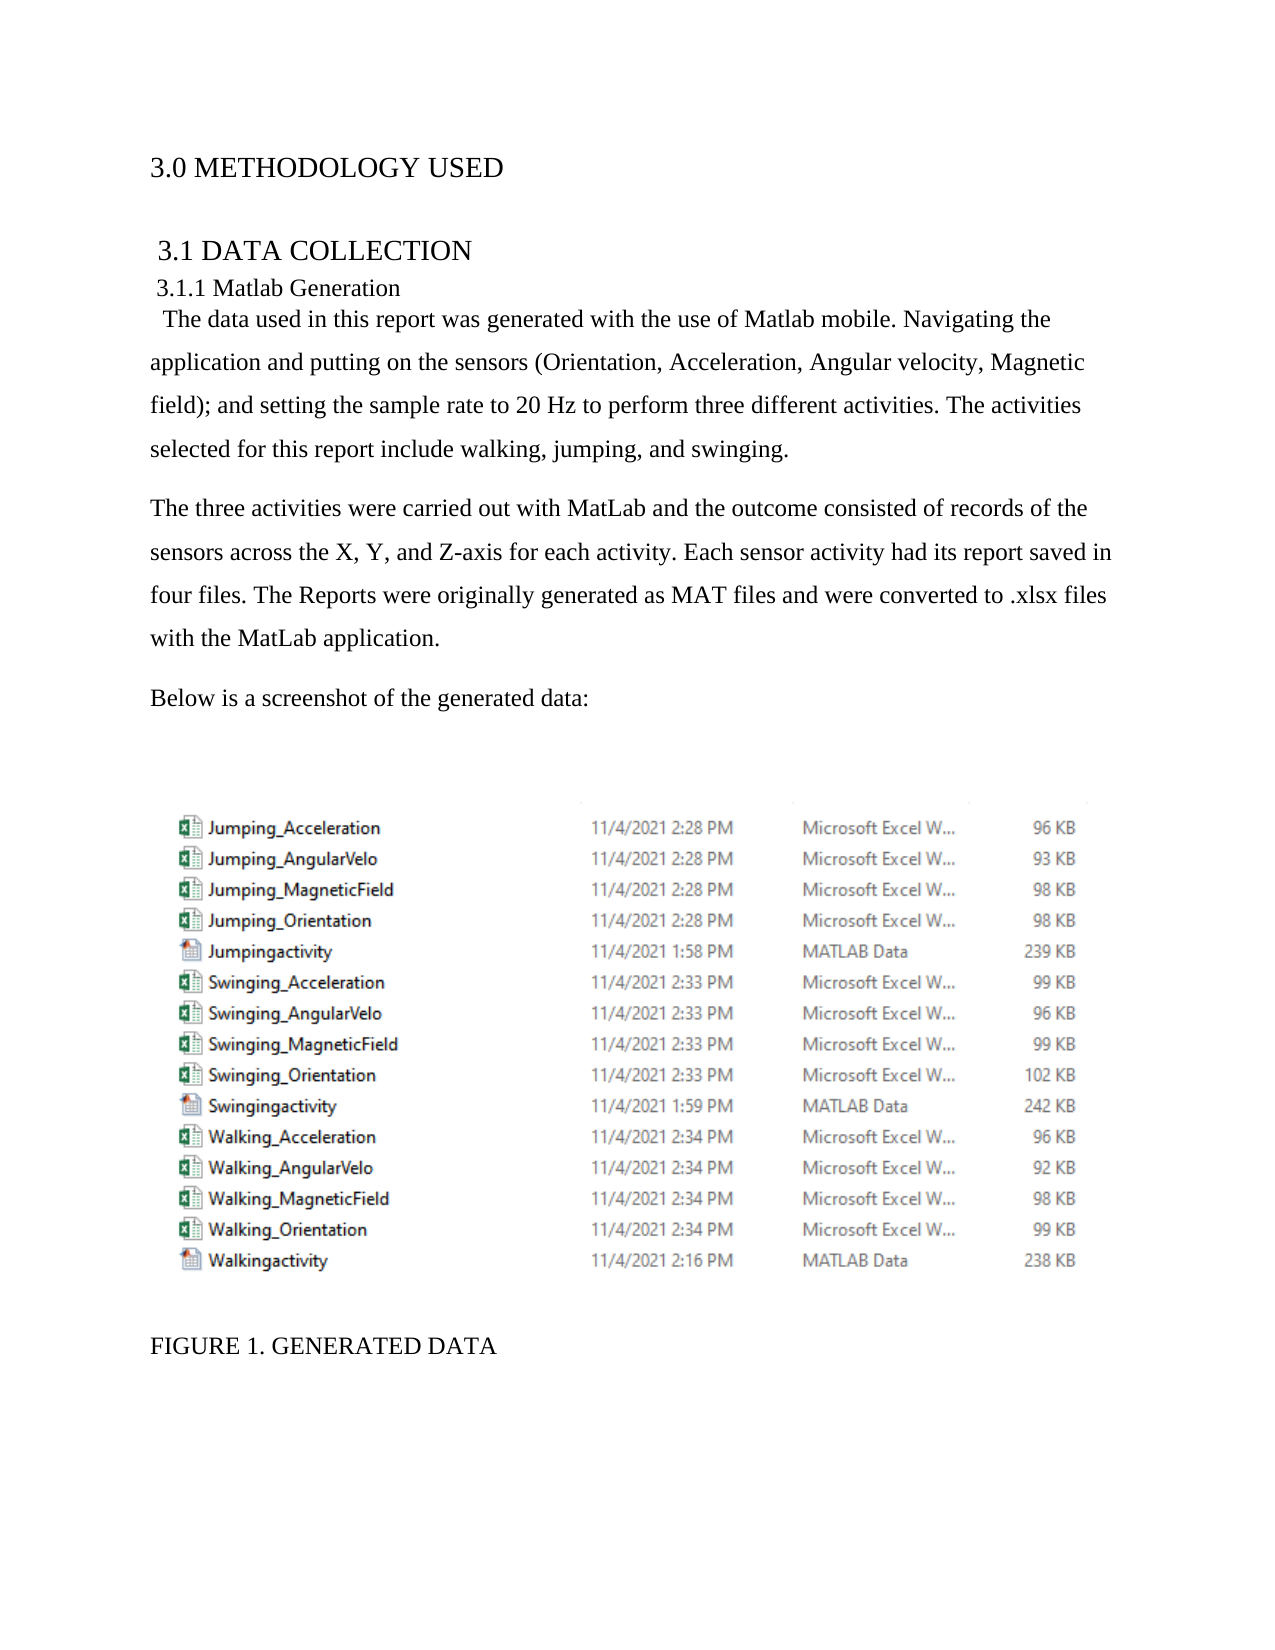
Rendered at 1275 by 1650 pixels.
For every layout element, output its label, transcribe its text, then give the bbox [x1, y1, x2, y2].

picture [150, 802, 1126, 1317]
subtitle 3.1 DATA COLLECTION [150, 233, 1125, 267]
text FIGURE 1. GENERATED DATA [150, 1317, 1125, 1359]
text The data used in this report was generated with the use of Matlab mobile. Navigating the application and putting on the sensors (Orientation, Acceleration, Angular velocity, Magnetic field); and setting the sample rate to 20 Hz to perform three different activities. The activities selected for this report include walking, jumping, and swinging. [150, 304, 1125, 462]
subtitle 3.0 METHODOLOGY USED [150, 150, 1125, 183]
text Below is a screenshot of the generated data: [150, 683, 1125, 711]
subtitle 3.1.1 Matlab Generation [150, 273, 1125, 302]
text The three activities were carried out with MatLab and the outcome consisted of records of the sensors across the X, Y, and Z-axis for each activity. Each sensor activity had its report saved in four files. The Reports were originally generated as MAT files and were converted to .xlsx files with the MatLab application. [150, 493, 1125, 652]
